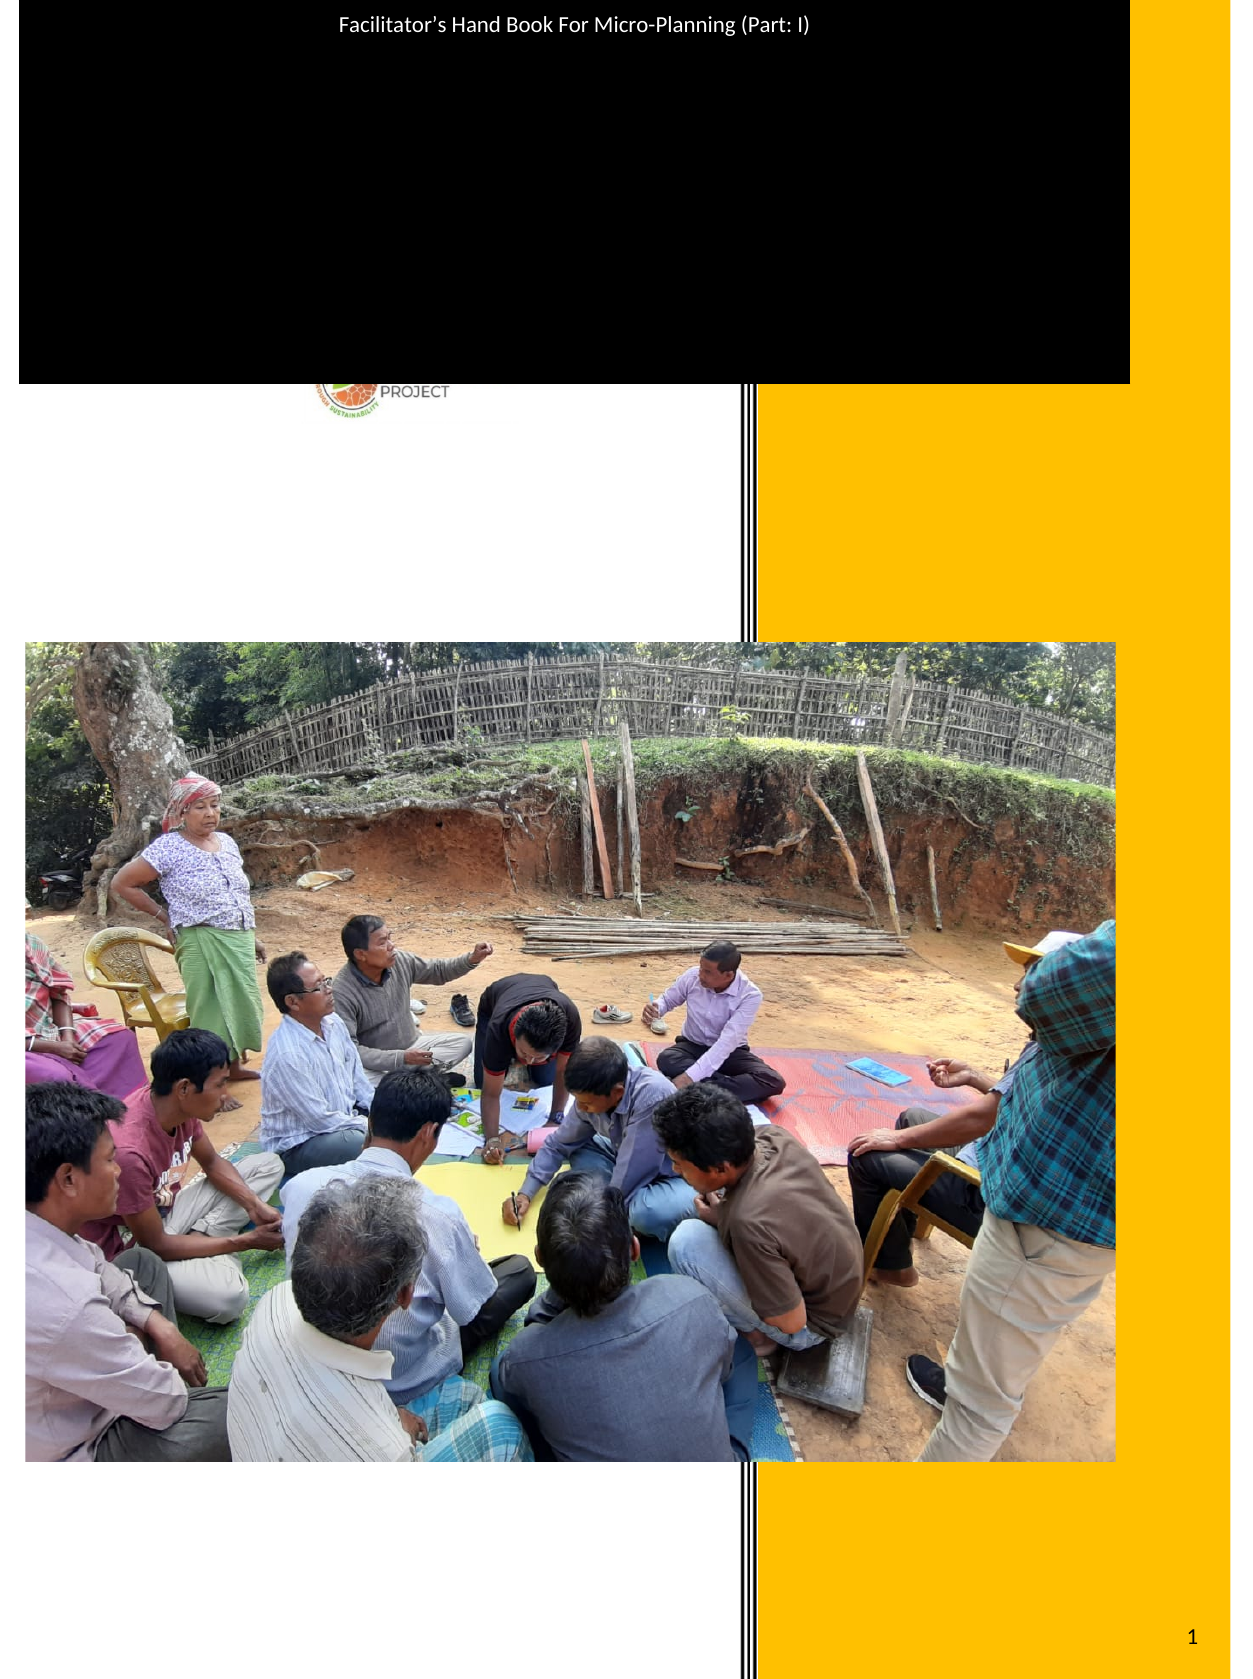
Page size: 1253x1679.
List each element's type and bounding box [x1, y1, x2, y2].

picture [25, 384, 1116, 1679]
picture [301, 384, 519, 424]
